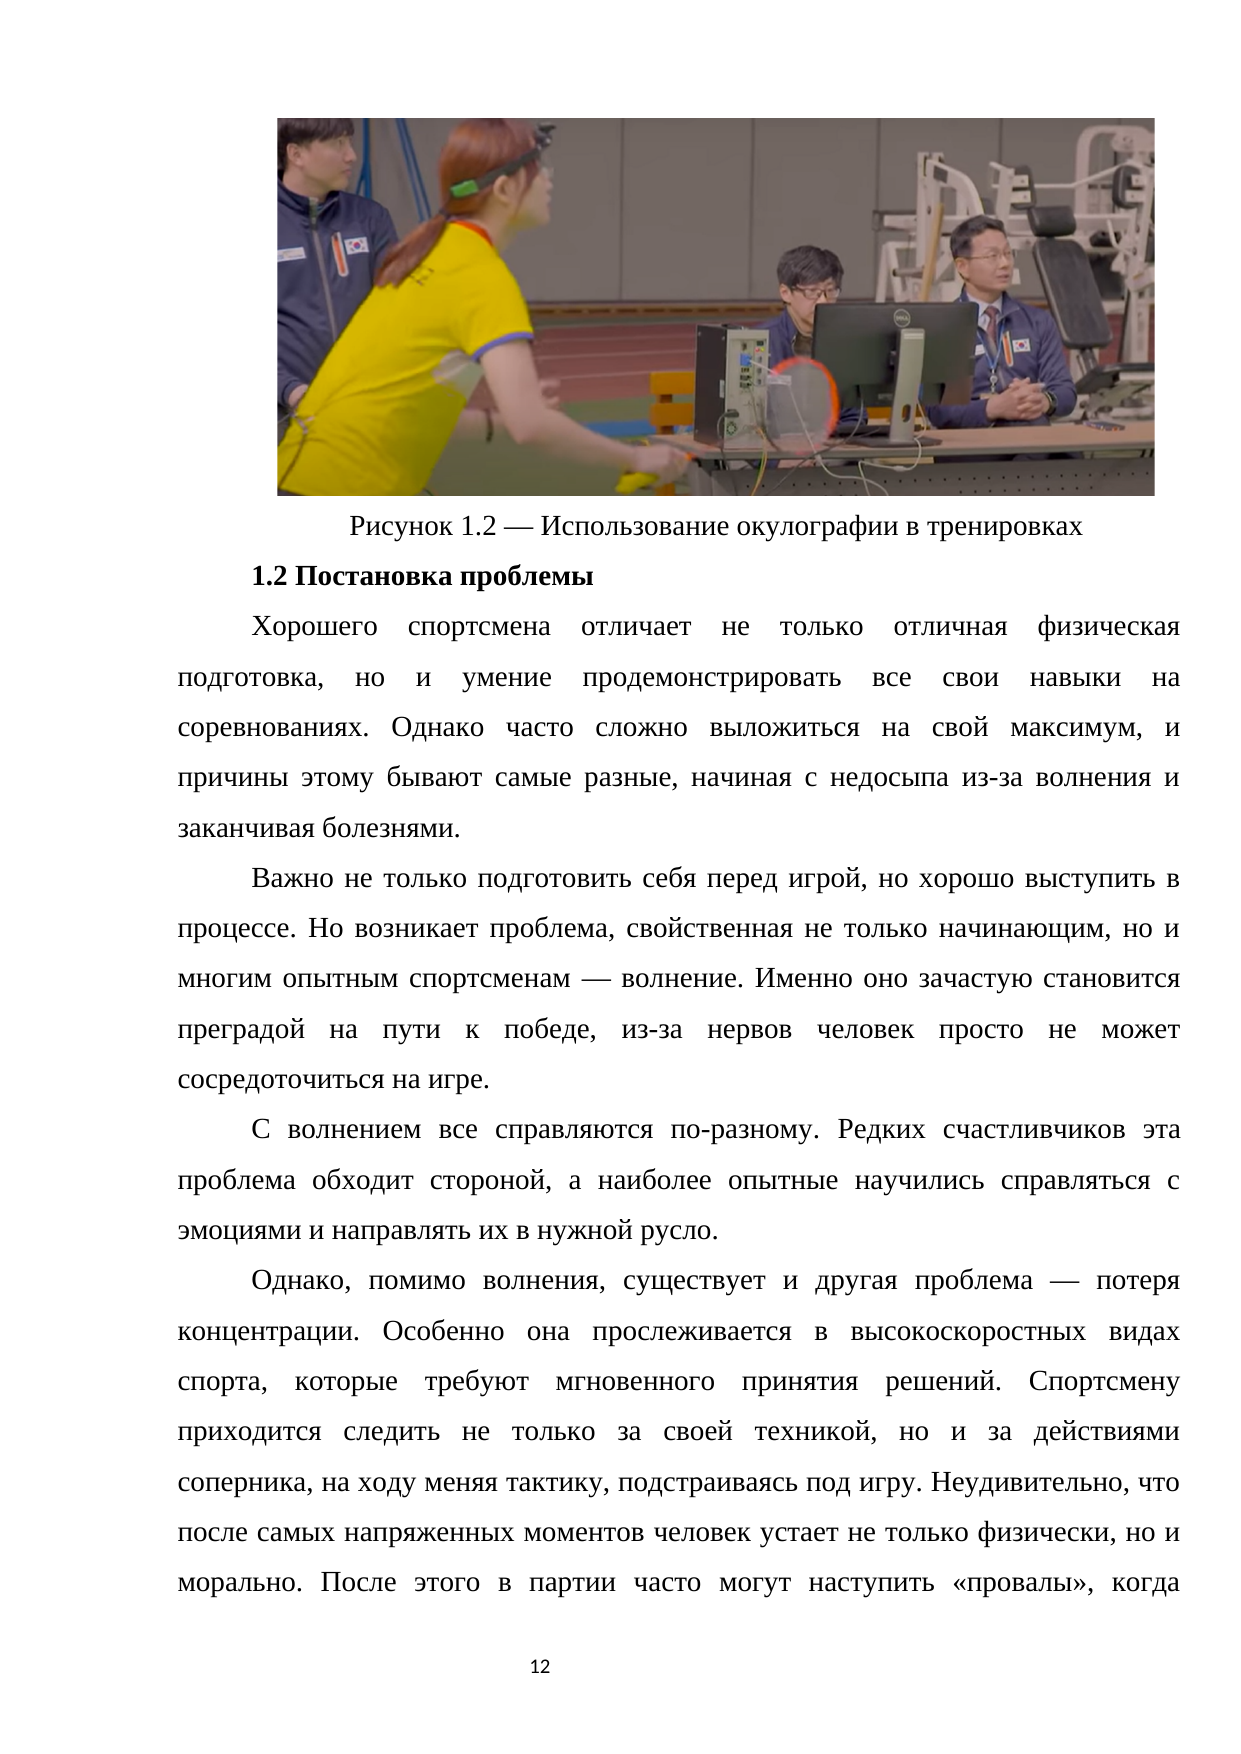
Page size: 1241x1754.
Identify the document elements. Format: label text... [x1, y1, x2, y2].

text 1.2 Постановка проблемы [177, 558, 1181, 592]
text С волнением все справляются по-разному. Редких счастливчиков эта проблема обходит стороной, а наиболее опытные научились справляться с эмоциями и направлять их в нужной русло. [177, 1112, 1181, 1246]
text Рисунок 1.2 — Использование окулографии в тренировках [177, 508, 1181, 541]
text Хорошего спортсмена отличает не только отличная физическая подготовка, но и умение продемонстрировать все свои навыки на соревнованиях. Однако часто сложно выложиться на свой максимум, и причины этому бывают самые разные, начиная с недосыпа из-за волнения и заканчивая болезнями. [177, 608, 1181, 843]
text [177, 1262, 1181, 1598]
picture [277, 118, 1155, 496]
text Важно не только подготовить себя перед игрой, но хорошо выступить в процессе. Но возникает проблема, свойственная не только начинающим, но и многим опытным спортсменам — волнение. Именно оно зачастую становится преградой на пути к победе, из-за нервов человек просто не может сосредоточиться на игре. [177, 860, 1181, 1095]
